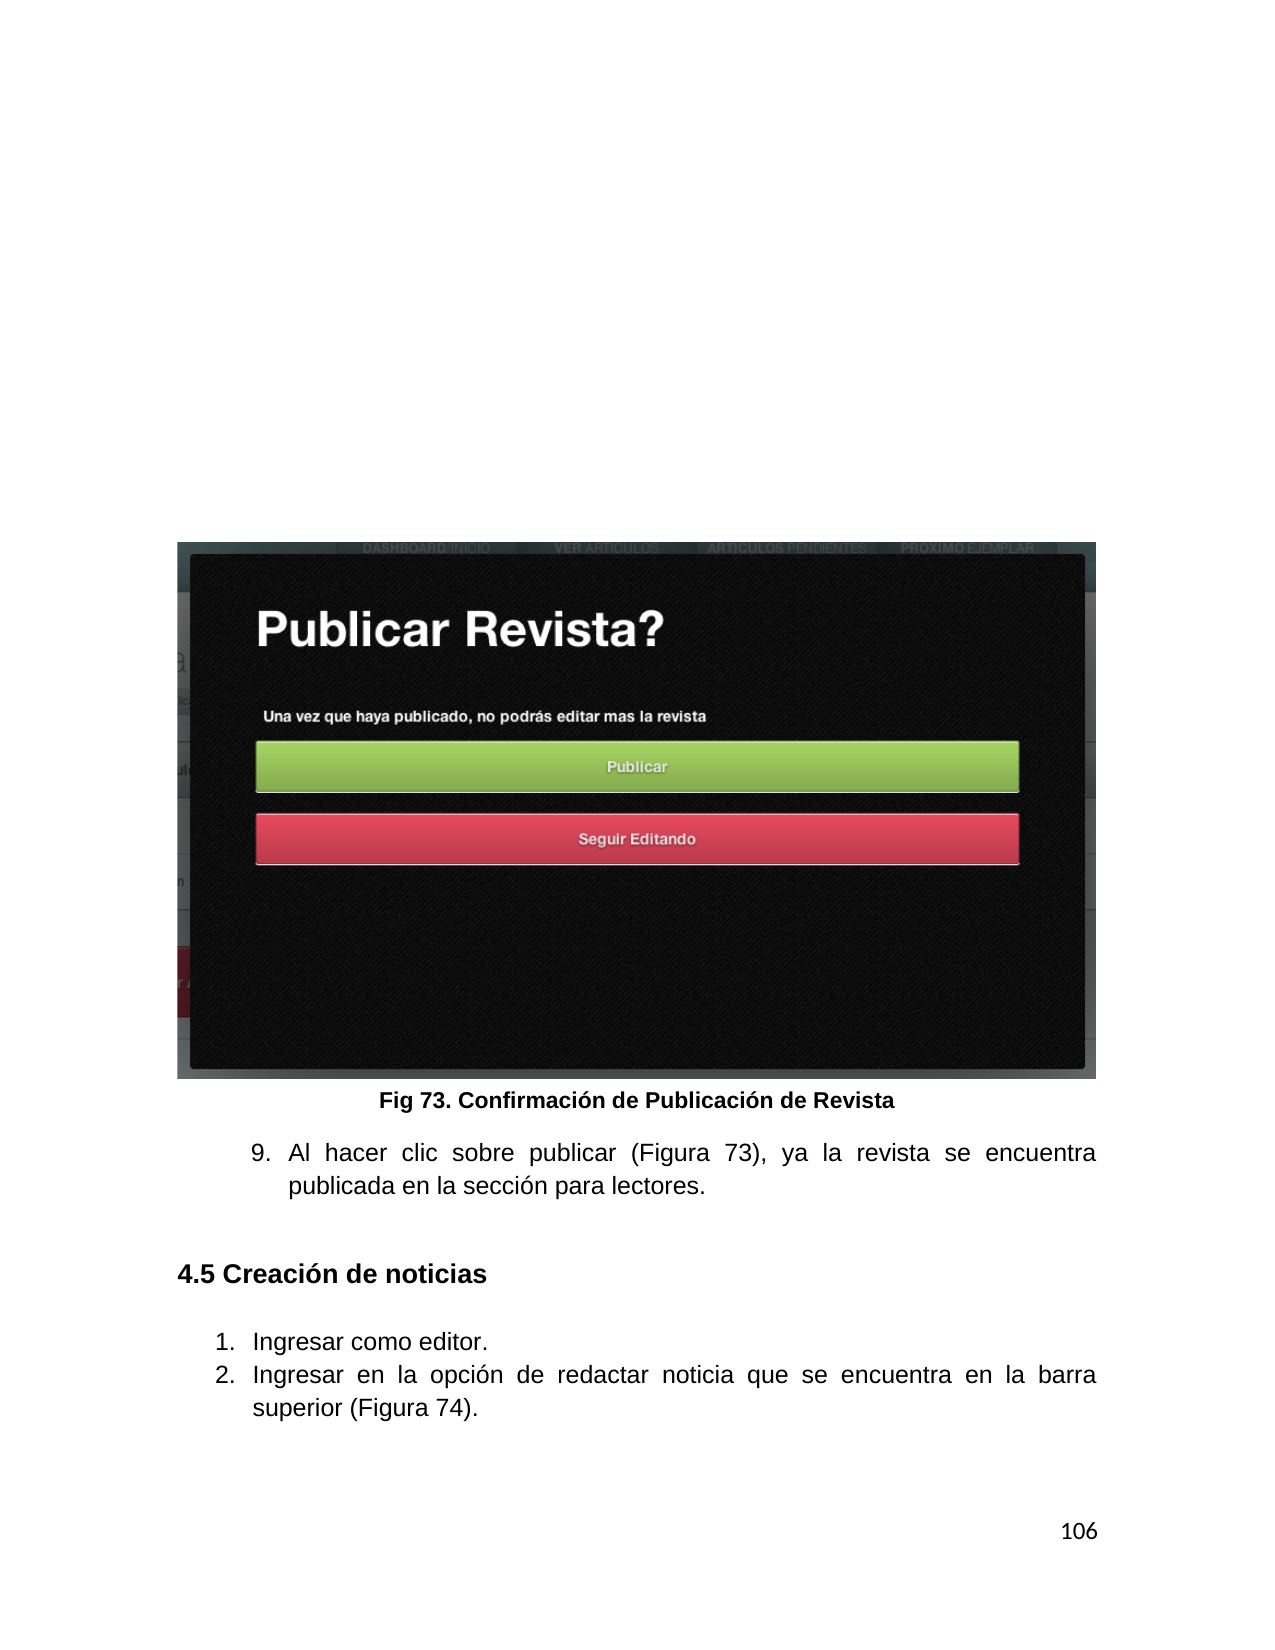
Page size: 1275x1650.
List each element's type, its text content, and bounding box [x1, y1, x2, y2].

list Al hacer clic sobre publicar (Figura 73), ya la revista se encuentra publicada en la sección para lectores. [251, 1138, 1098, 1200]
list Ingresar como editor. [215, 1327, 1098, 1356]
list Ingresar en la opción de redactar noticia que se encuentra en la barra superior (Figura 74). [215, 1360, 1098, 1422]
subtitle 4.5 Creación de noticias [177, 1258, 1098, 1289]
picture [177, 542, 1096, 1079]
